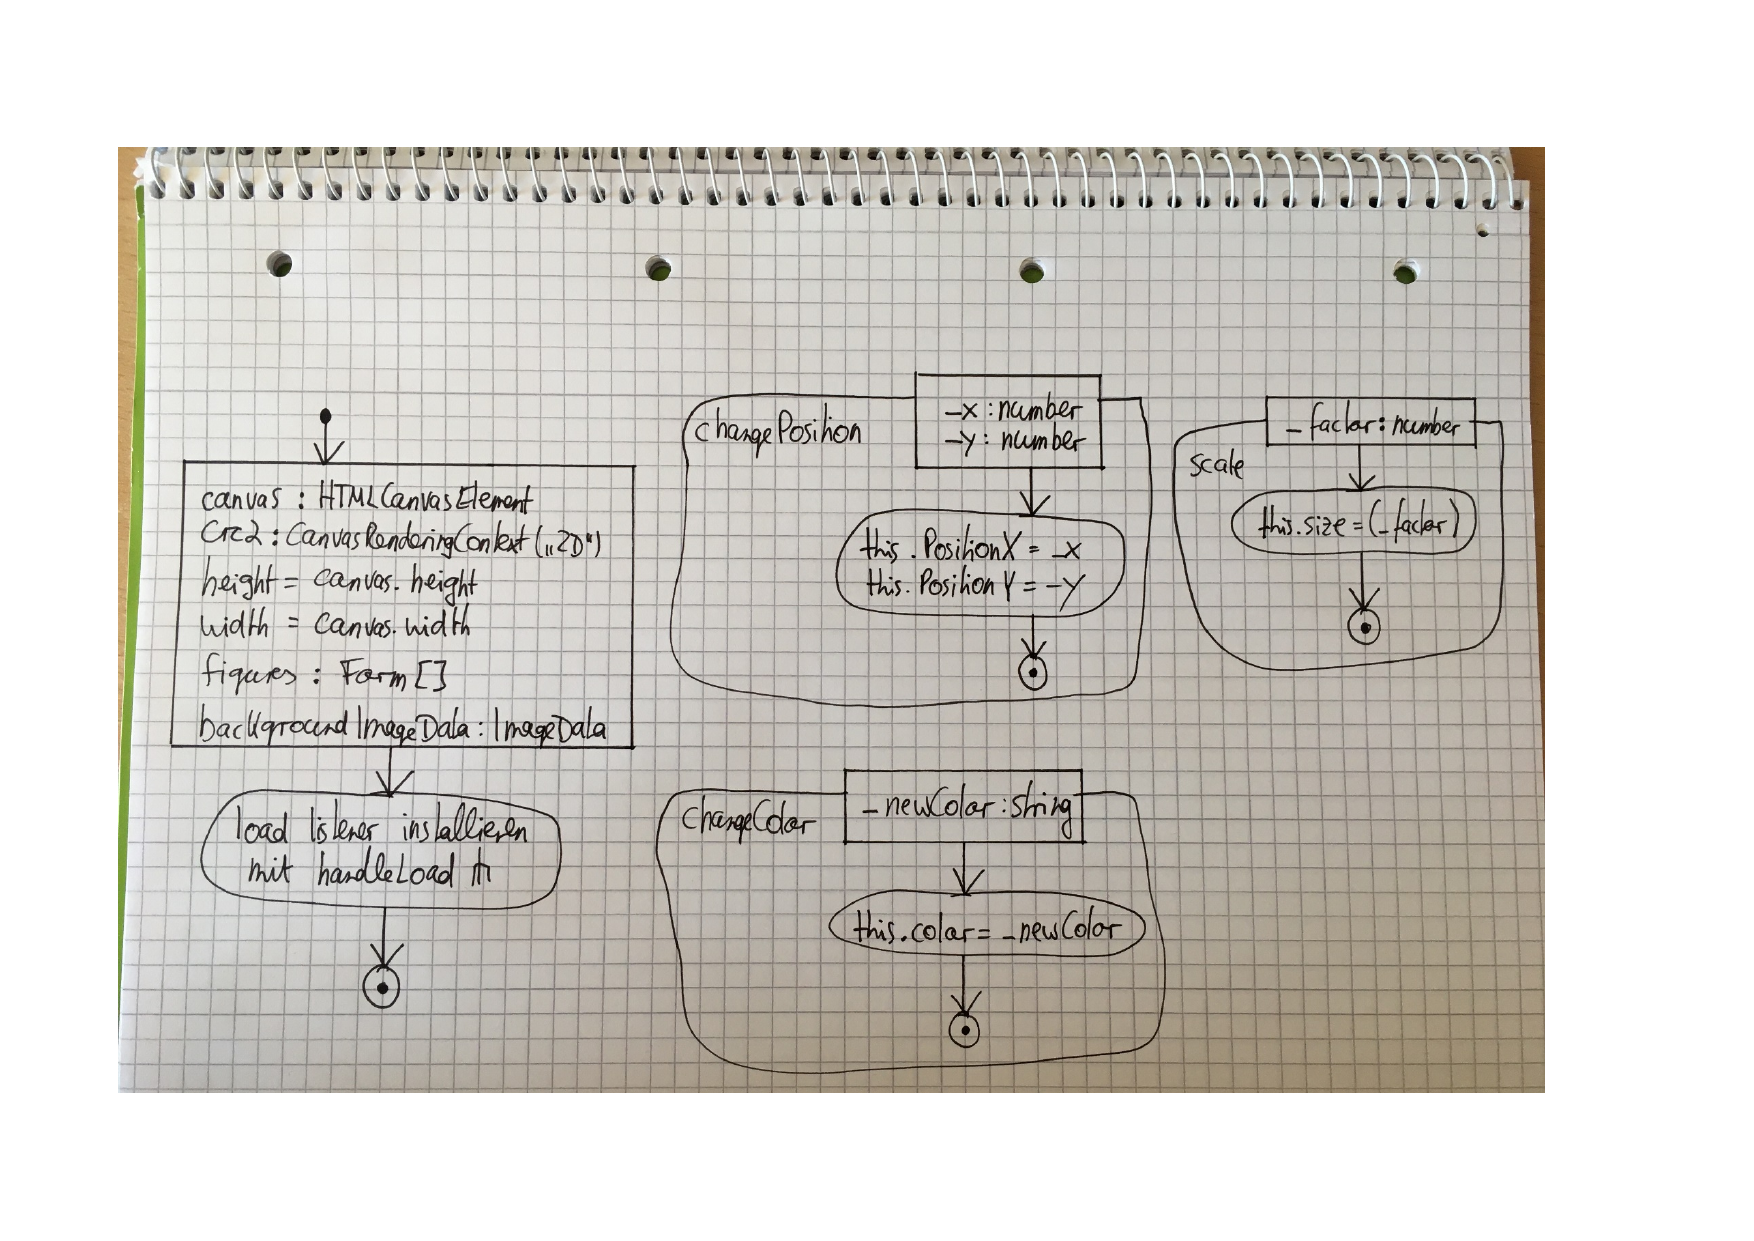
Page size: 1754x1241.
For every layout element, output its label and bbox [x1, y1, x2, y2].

picture [118, 147, 1545, 1093]
